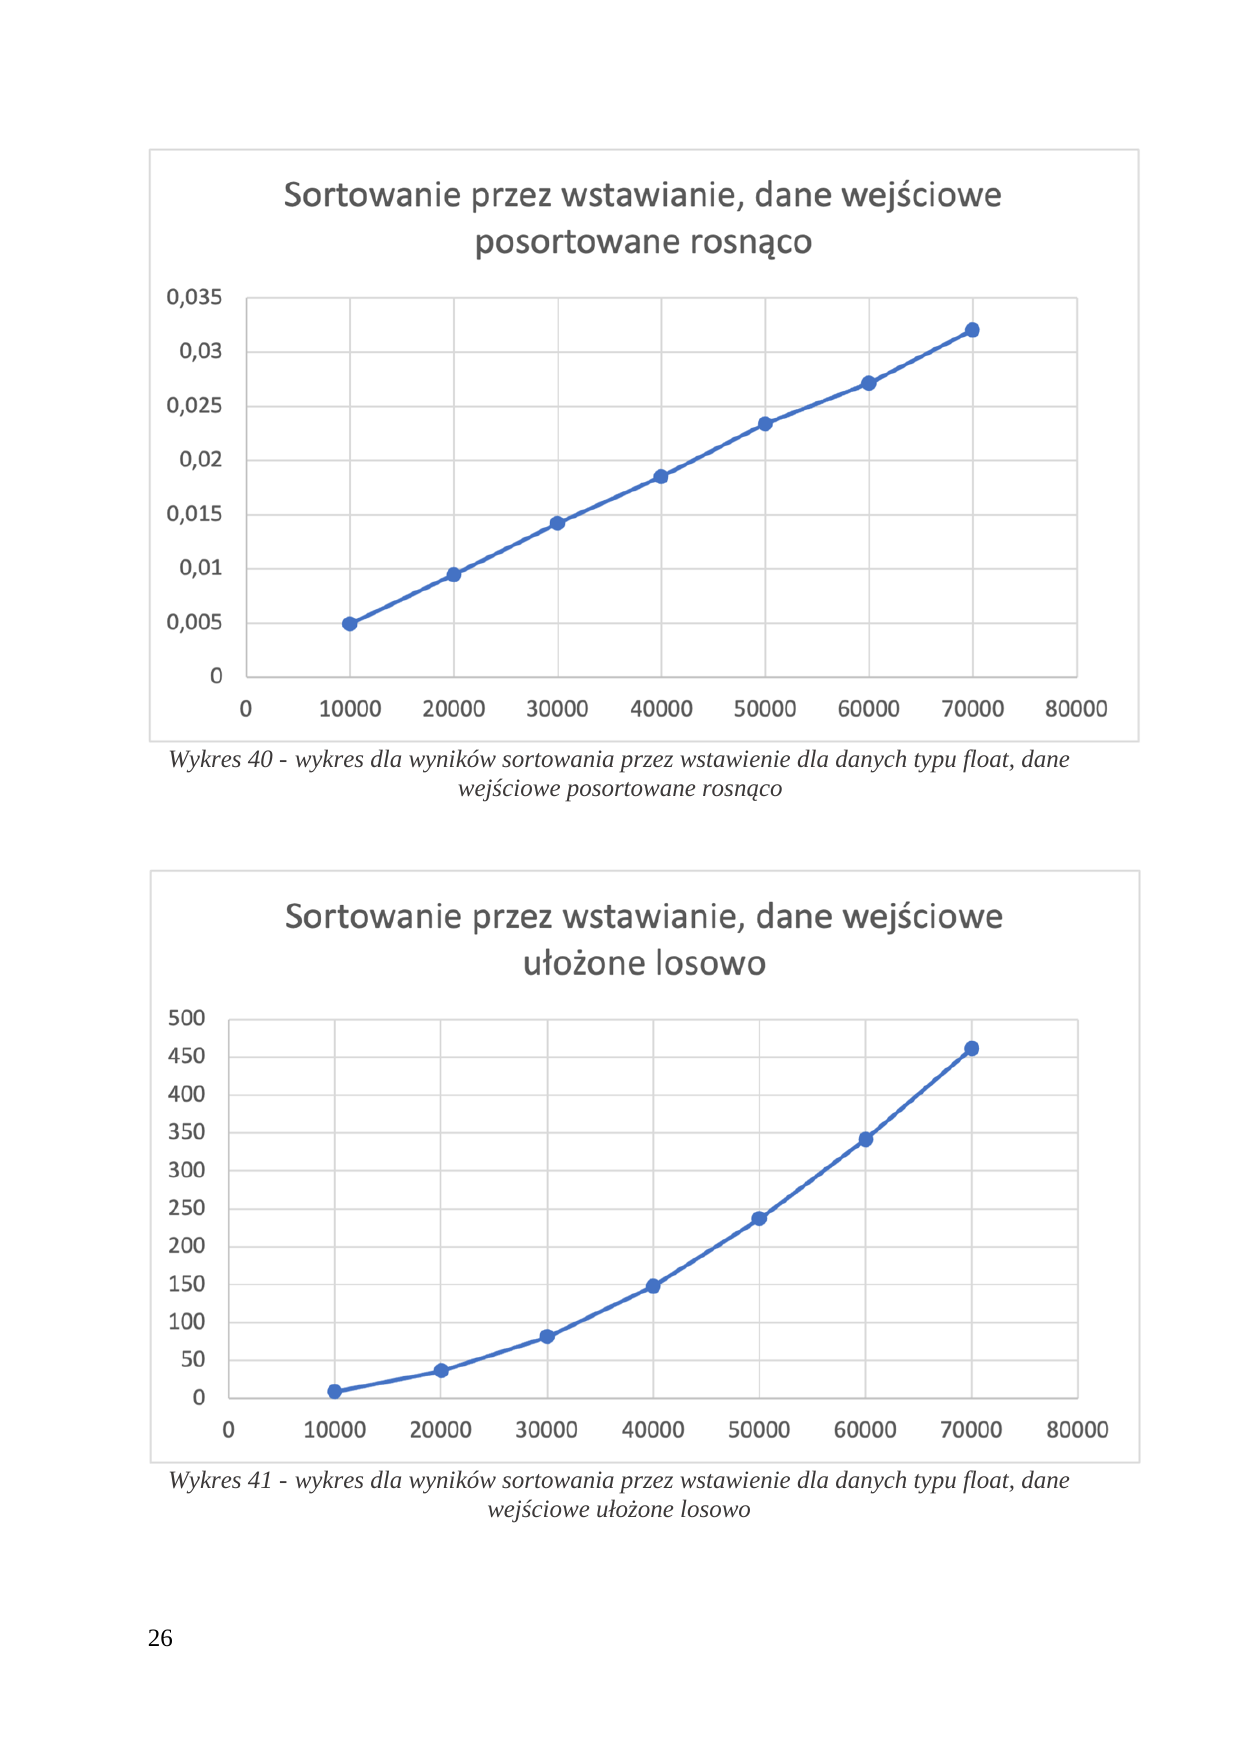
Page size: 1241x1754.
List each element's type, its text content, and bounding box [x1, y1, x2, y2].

text Wykres 41 - wykres dla wyników sortowania przez wstawienie dla danych typu float, dane wejściowe ułożone losowo [148, 1466, 1093, 1523]
picture [147, 147, 1143, 745]
picture [147, 868, 1143, 1466]
text Wykres 40 - wykres dla wyników sortowania przez wstawienie dla danych typu float, dane wejściowe posortowane rosnąco [148, 745, 1093, 802]
